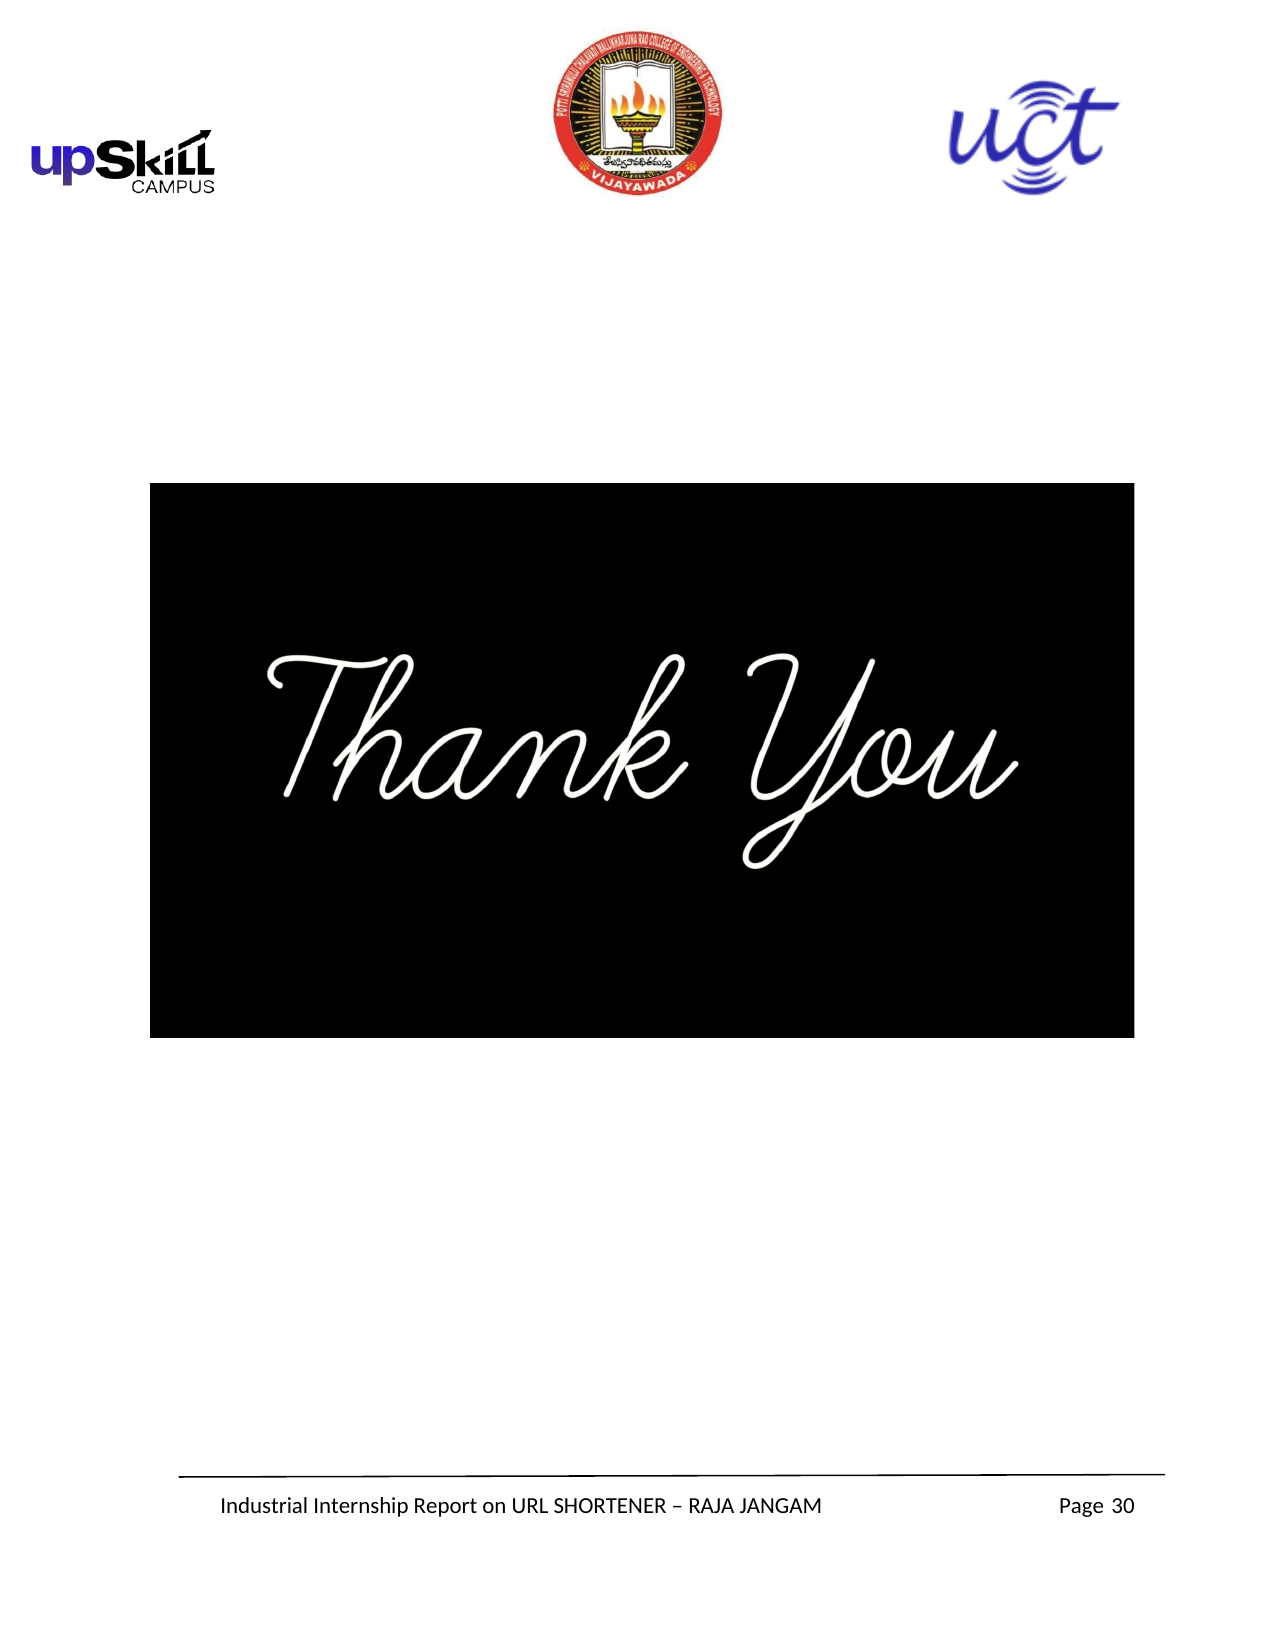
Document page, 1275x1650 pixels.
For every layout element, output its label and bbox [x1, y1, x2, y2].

picture [946, 71, 1125, 197]
picture [150, 483, 1135, 1038]
picture [0, 117, 246, 197]
picture [549, 28, 726, 197]
